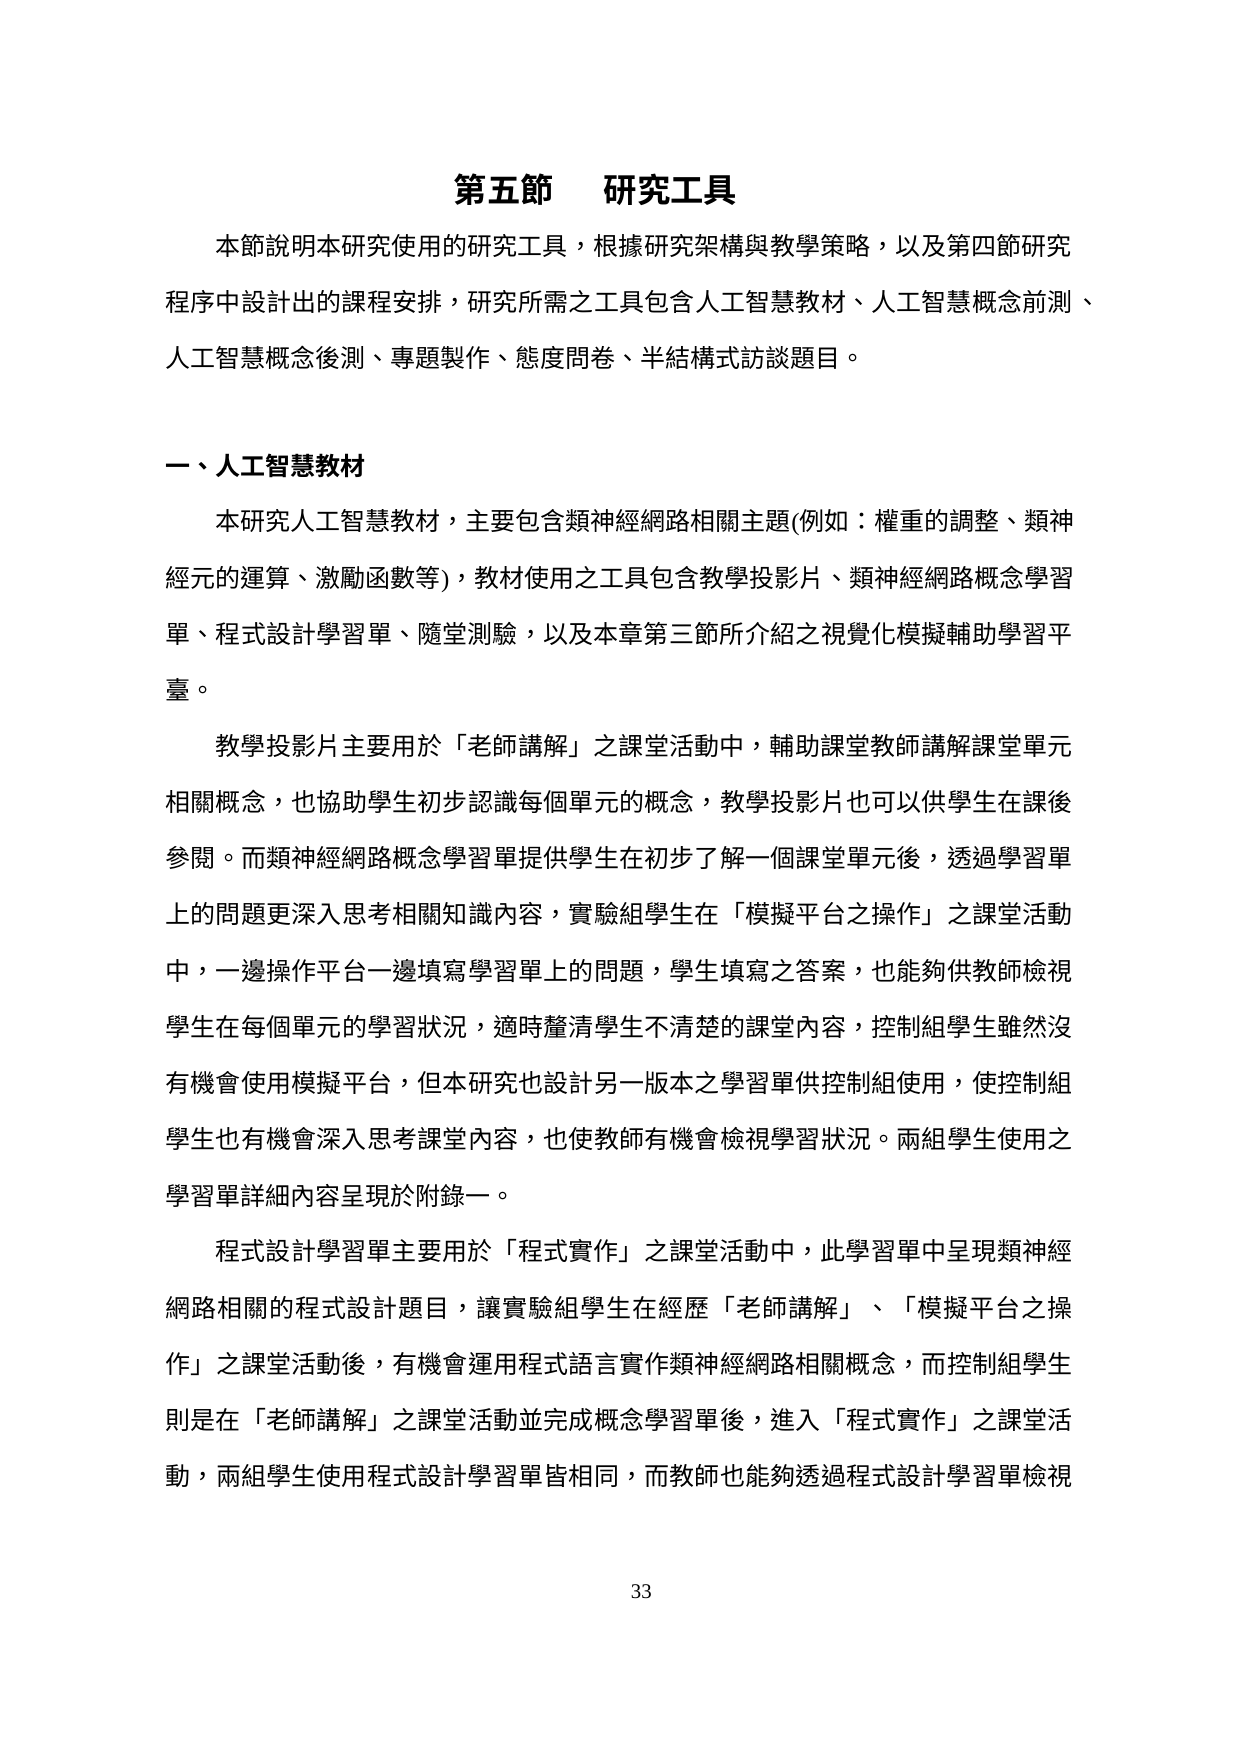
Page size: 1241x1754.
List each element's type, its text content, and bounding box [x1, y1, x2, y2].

text 教學投影片主要用於「老師講解」之課堂活動中，輔助課堂教師講解課堂單元相關概念，也協助學生初步認識每個單元的概念，教學投影片也可以供學生在課後參閱。而類神經網路概念學習單提供學生在初步了解一個課堂單元後，透過學習單上的問題更深入思考相關知識內容，實驗組學生在「模擬平台之操作」之課堂活動中，一邊操作平台一邊填寫學習單上的問題，學生填寫之答案，也能夠供教師檢視學生在每個單元的學習狀況，適時釐清學生不清楚的課堂內容，控制組學生雖然沒有機會使用模擬平台，但本研究也設計另一版本之學習單供控制組使用，使控制組學生也有機會深入思考課堂內容，也使教師有機會檢視學習狀況。兩組學生使用之學習單詳細內容呈現於附錄一。 [165, 726, 1075, 1213]
text 本節說明本研究使用的研究工具，根據研究架構與教學策略，以及第四節研究程序中設計出的課程安排，研究所需之工具包含人工智慧教材、人工智慧概念前測、人工智慧概念後測、專題製作、態度問卷、半結構式訪談題目。 [165, 226, 1075, 376]
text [165, 1231, 1075, 1494]
text 一、人工智慧教材 [165, 446, 1075, 483]
text 本研究人工智慧教材，主要包含類神經網路相關主題(例如：權重的調整、類神經元的運算、激勵函數等)，教材使用之工具包含教學投影片、類神經網路概念學習單、程式設計學習單、隨堂測驗，以及本章第三節所介紹之視覺化模擬輔助學習平臺。 [165, 501, 1075, 707]
text 研究工具 [165, 151, 1075, 226]
